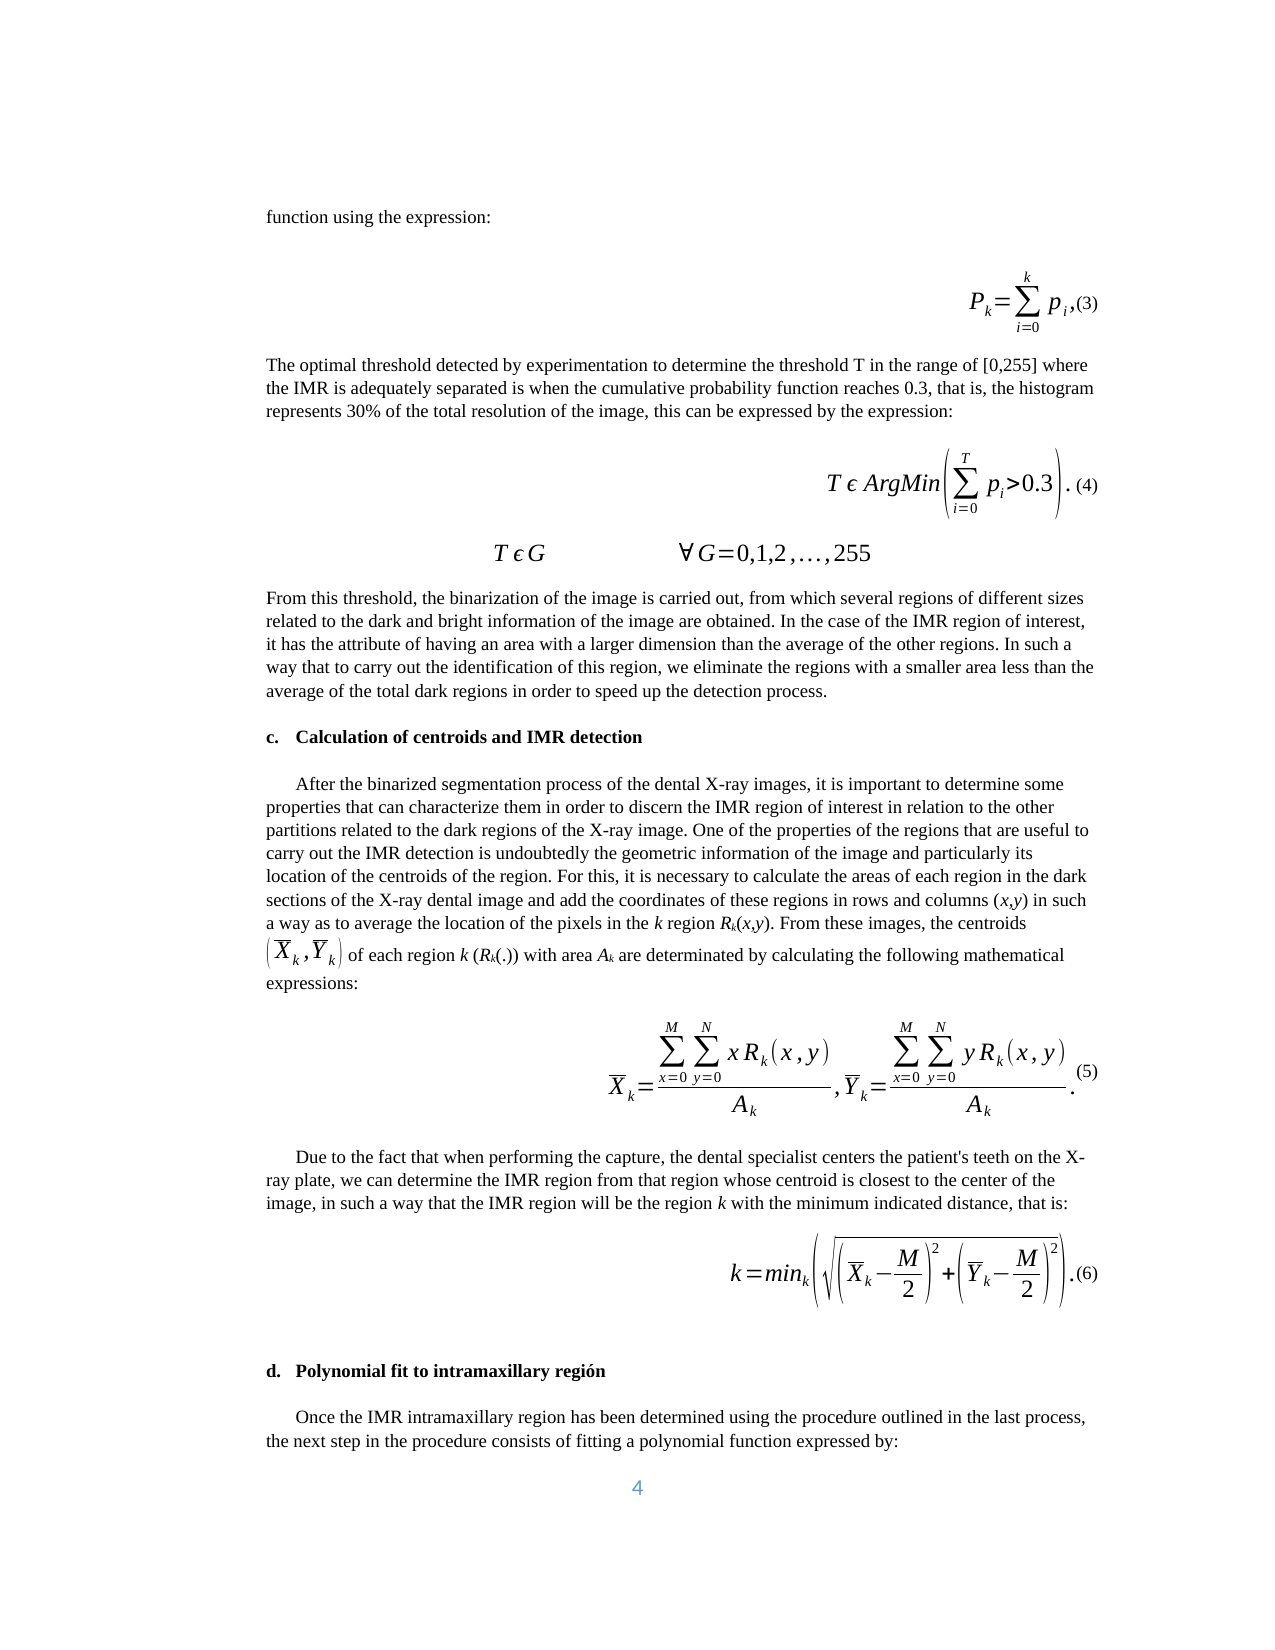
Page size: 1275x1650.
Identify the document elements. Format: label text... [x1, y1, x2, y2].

list (5) [266, 1018, 1098, 1121]
list (4) [266, 446, 1098, 521]
list Polynomial fit to intramaxillary región [266, 1360, 1098, 1381]
list function using the expression: [266, 206, 1098, 228]
list Calculation of centroids and IMR detection [266, 726, 1098, 747]
list From this threshold, the binarization of the image is carried out, from which several regions of different sizes related to the dark and bright information of the image are obtained. In the case of the IMR region of interest, it has the attribute of having an area with a larger dimension than the average of the other regions. In such a way that to carry out the identification of this region, we eliminate the regions with a smaller area less than the average of the total dark regions in order to speed up the detection process. [266, 587, 1098, 701]
list The optimal threshold detected by experimentation to determine the threshold T in the range of [0,255] where the IMR is adequately separated is when the cumulative probability function reaches 0.3, that is, the histogram represents 30% of the total resolution of the image, this can be expressed by the expression: [266, 353, 1098, 422]
text (6) [177, 1232, 1098, 1310]
text (3) [177, 268, 1098, 335]
list After the binarized segmentation process of the dental X-ray images, it is important to determine some properties that can characterize them in order to discern the IMR region of interest in relation to the other partitions related to the dark regions of the X-ray image. One of the properties of the regions that are useful to carry out the IMR detection is undoubtedly the geometric information of the image and particularly its location of the centroids of the region. For this, it is necessary to calculate the areas of each region in the dark sections of the X-ray dental image and add the coordinates of these regions in rows and columns (x,y) in such a way as to average the location of the pixels in the k region Rk(x,y). From these images, the centroids of each region k (Rk(.)) with area Ak are determinated by calculating the following mathematical expressions: [266, 772, 1098, 993]
list Once the IMR intramaxillary region has been determined using the procedure outlined in the last process, the next step in the procedure consists of fitting a polynomial function expressed by: [266, 1406, 1098, 1451]
list Due to the fact that when performing the capture, the dental specialist centers the patient's teeth on the X-ray plate, we can determine the IMR region from that region whose centroid is closest to the center of the image, in such a way that the IMR region will be the region k with the minimum indicated distance, that is: [266, 1146, 1098, 1213]
